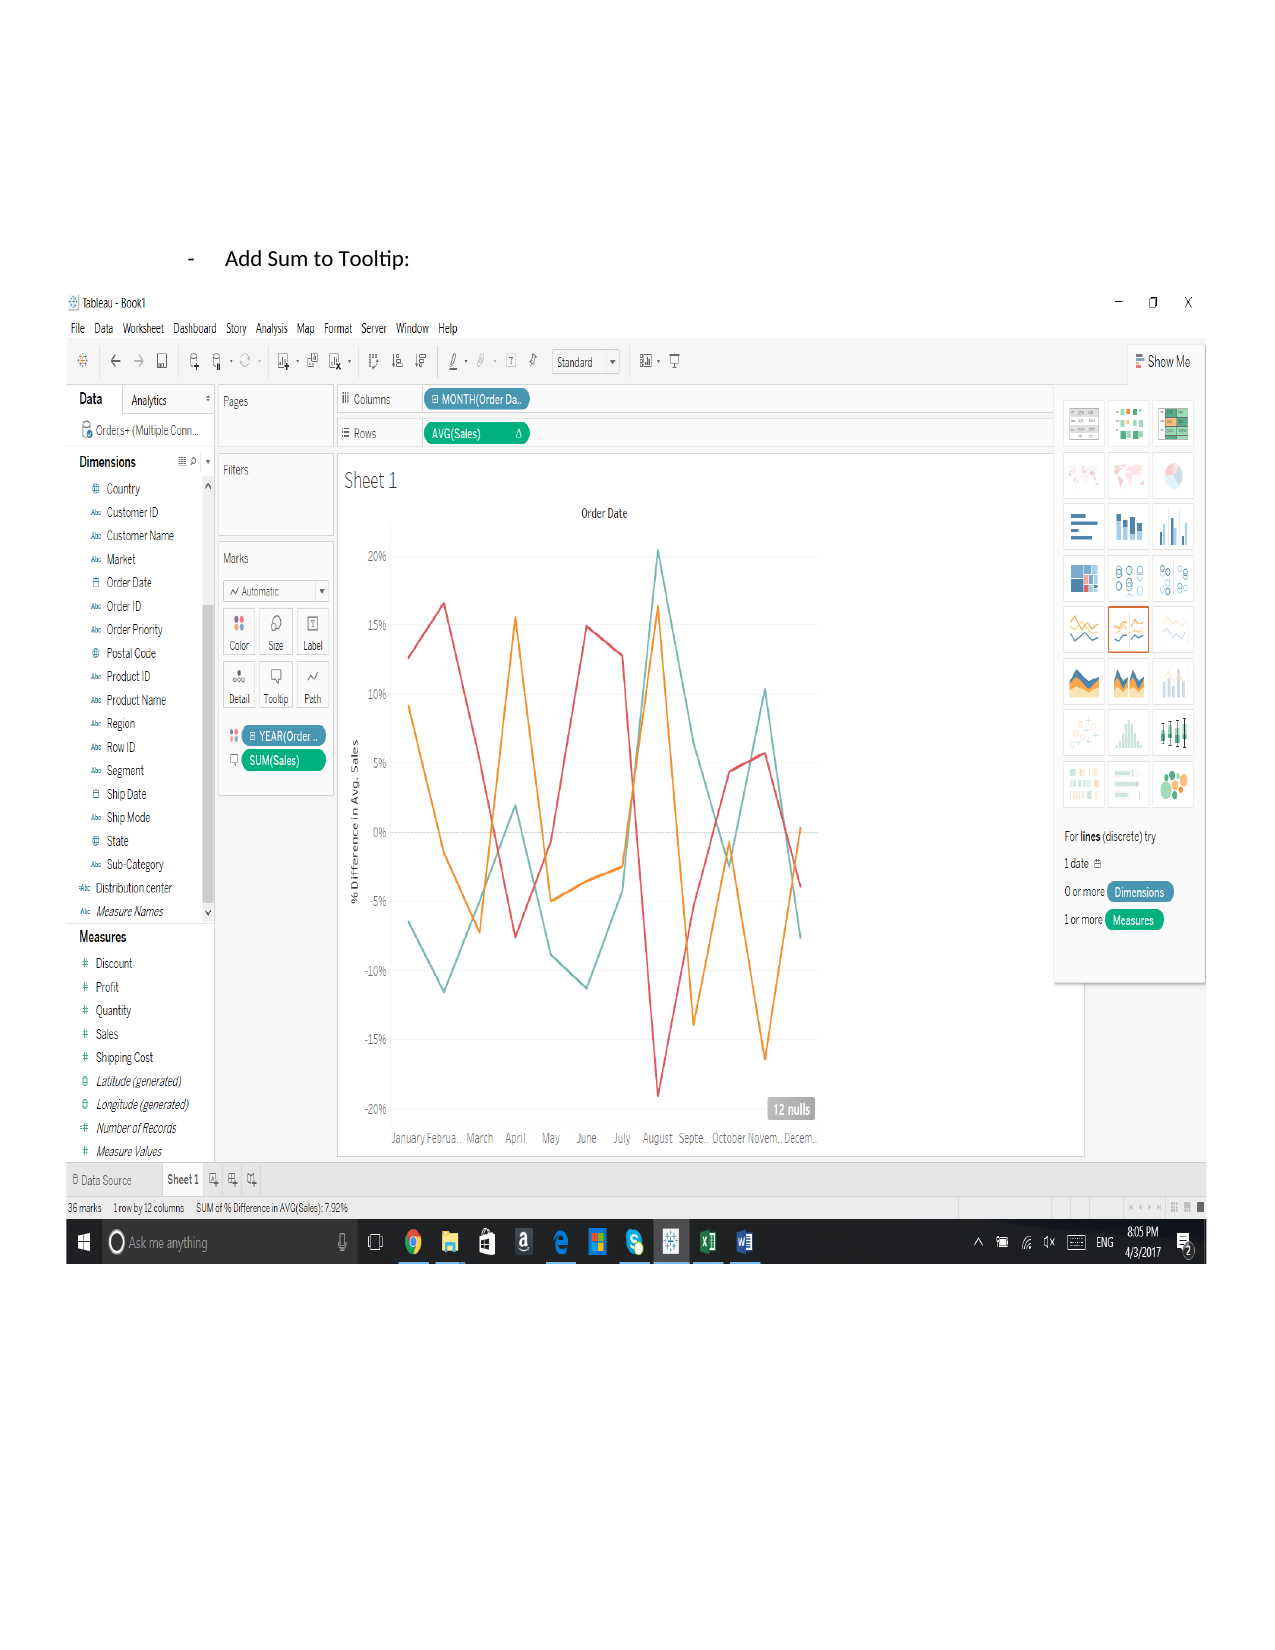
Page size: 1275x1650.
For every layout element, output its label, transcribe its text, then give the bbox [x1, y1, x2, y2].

list Add Sum to Tooltip: [187, 244, 1125, 272]
picture [66, 290, 1207, 1264]
